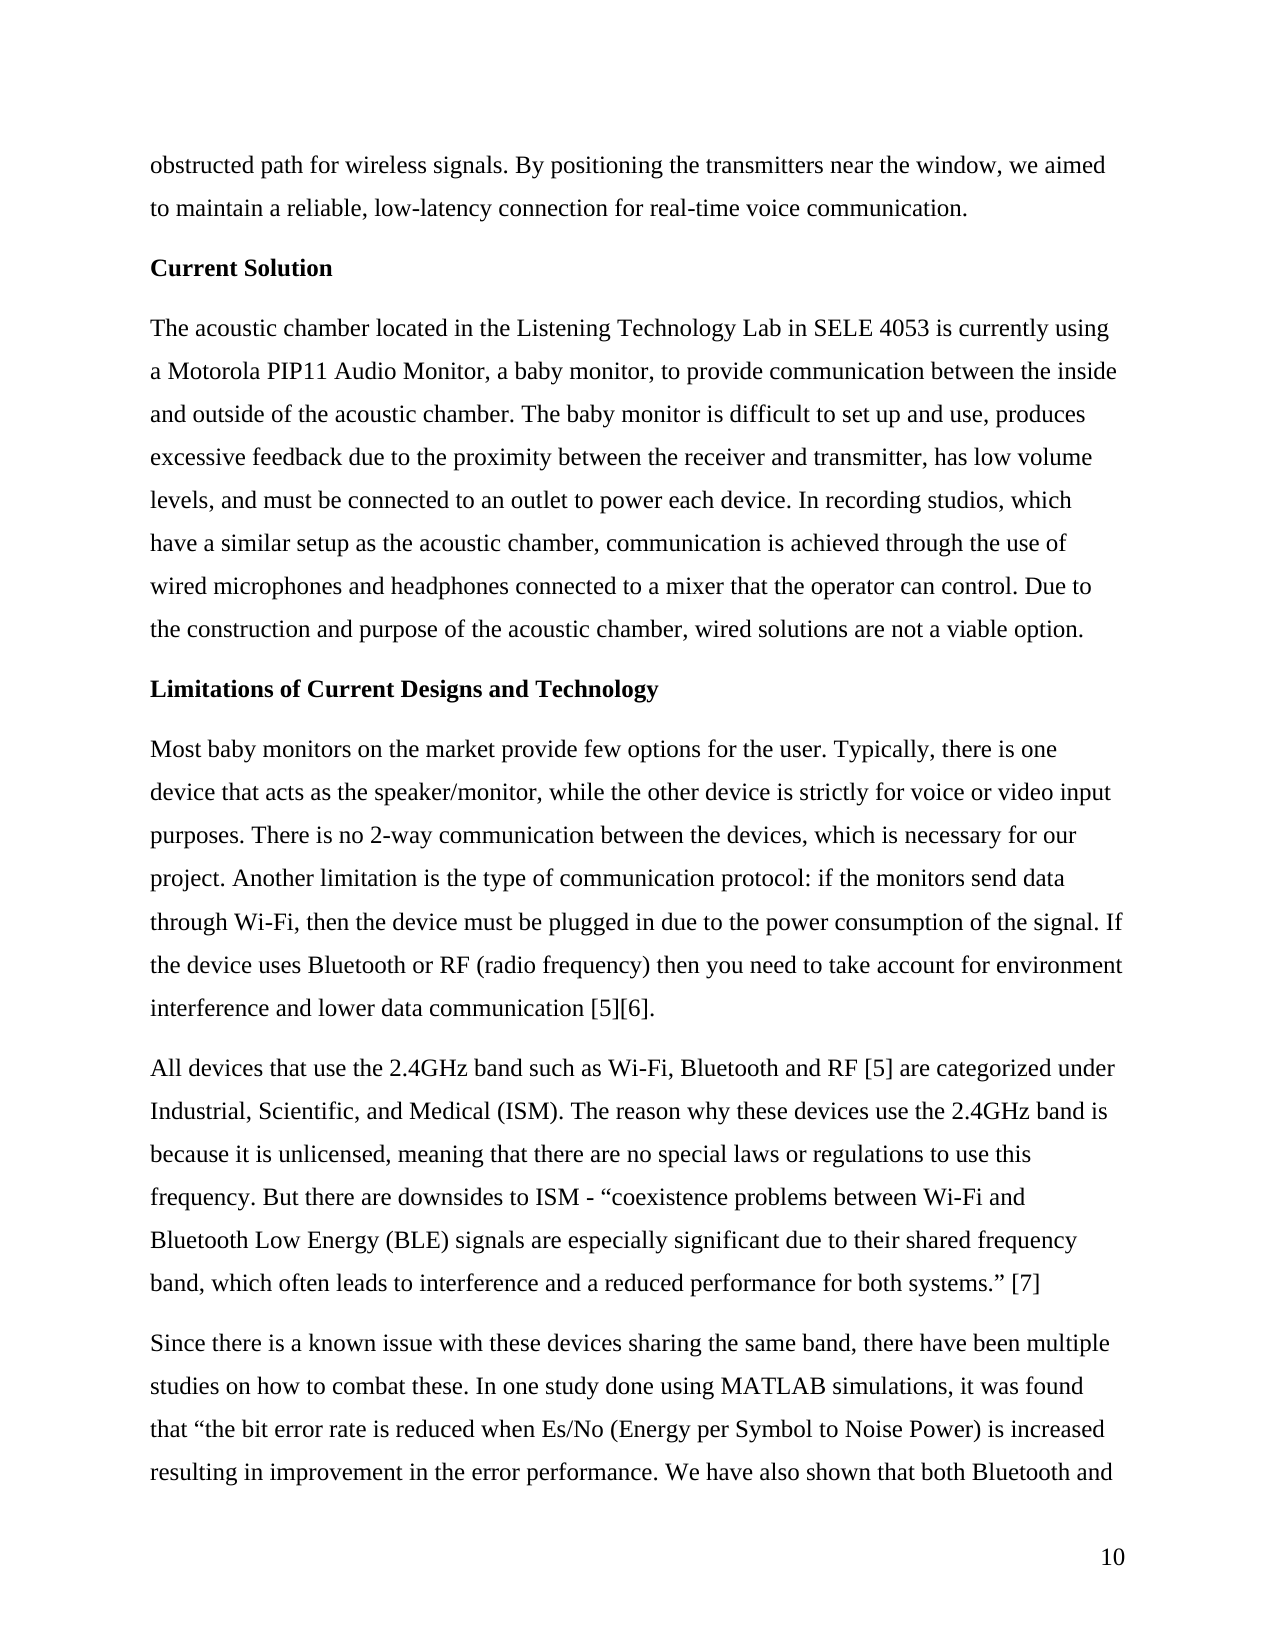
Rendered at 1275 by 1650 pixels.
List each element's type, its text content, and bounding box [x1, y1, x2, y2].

text The acoustic chamber located in the Listening Technology Lab in SELE 4053 is currently using a Motorola PIP11 Audio Monitor, a baby monitor, to provide communication between the inside and outside of the acoustic chamber. The baby monitor is difficult to set up and use, produces excessive feedback due to the proximity between the receiver and transmitter, has low volume levels, and must be connected to an outlet to power each device. In recording studios, which have a similar setup as the acoustic chamber, communication is achieved through the use of wired microphones and headphones connected to a mixer that the operator can control. Due to the construction and purpose of the acoustic chamber, wired solutions are not a viable option. [150, 313, 1125, 643]
text Most baby monitors on the market provide few options for the user. Typically, there is one device that acts as the speaker/monitor, while the other device is strictly for voice or video input purposes. There is no 2-way communication between the devices, which is necessary for our project. Another limitation is the type of communication protocol: if the monitors send data through Wi-Fi, then the device must be plugged in due to the power consumption of the signal. If the device uses Bluetooth or RF (radio frequency) then you need to take account for environment interference and lower data communication [5][6]. [150, 734, 1125, 1022]
subtitle Limitations of Current Designs and Technology [150, 674, 1125, 703]
text All devices that use the 2.4GHz band such as Wi-Fi, Bluetooth and RF [5] are categorized under Industrial, Scientific, and Medical (ISM). The reason why these devices use the 2.4GHz band is because it is unlicensed, meaning that there are no special laws or regulations to use this frequency. But there are downsides to ISM - “coexistence problems between Wi-Fi and Bluetooth Low Energy (BLE) signals are especially significant due to their shared frequency band, which often leads to interference and a reduced performance for both systems.” [7] [150, 1053, 1125, 1297]
subtitle Current Solution [150, 253, 1125, 282]
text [150, 150, 1125, 222]
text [150, 1328, 1125, 1486]
